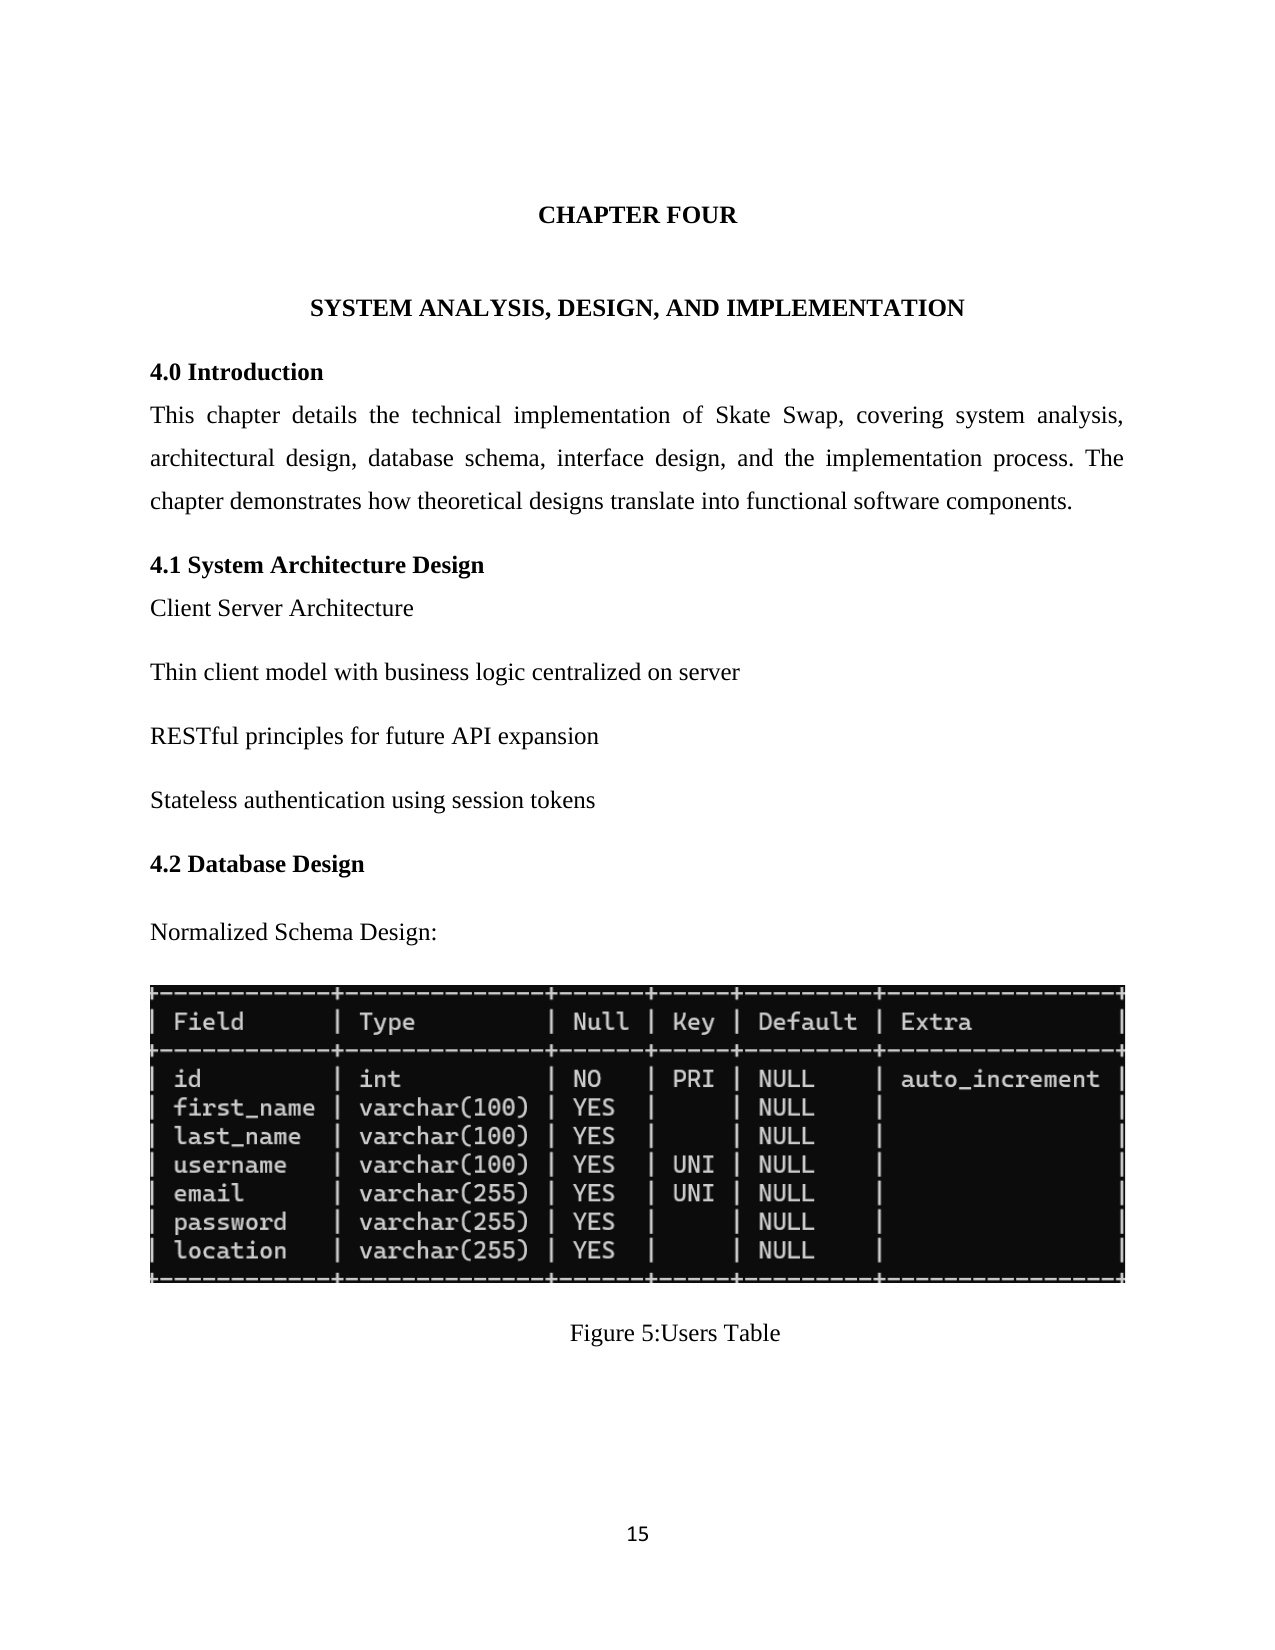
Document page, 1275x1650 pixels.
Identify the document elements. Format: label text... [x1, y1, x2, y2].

subtitle CHAPTER FOUR [150, 200, 1125, 229]
picture [150, 985, 1125, 1283]
subtitle 4.0 Introduction [150, 357, 1125, 386]
subtitle 4.1 System Architecture Design [150, 550, 1125, 579]
subtitle SYSTEM ANALYSIS, DESIGN, AND IMPLEMENTATION [150, 293, 1125, 322]
text Normalized Schema Design: [150, 917, 1125, 946]
text Figure 5:Users Table [225, 1318, 1125, 1346]
subtitle 4.2 Database Design [150, 849, 1125, 878]
text Thin client model with business logic centralized on server [150, 657, 1125, 686]
text Stateless authentication using session tokens [150, 785, 1125, 814]
text This chapter details the technical implementation of Skate Swap, covering system analysis, architectural design, database schema, interface design, and the implementation process. The chapter demonstrates how theoretical designs translate into functional software components. [150, 400, 1125, 515]
text Client Server Architecture [150, 593, 1125, 622]
text RESTful principles for future API expansion [150, 721, 1125, 750]
